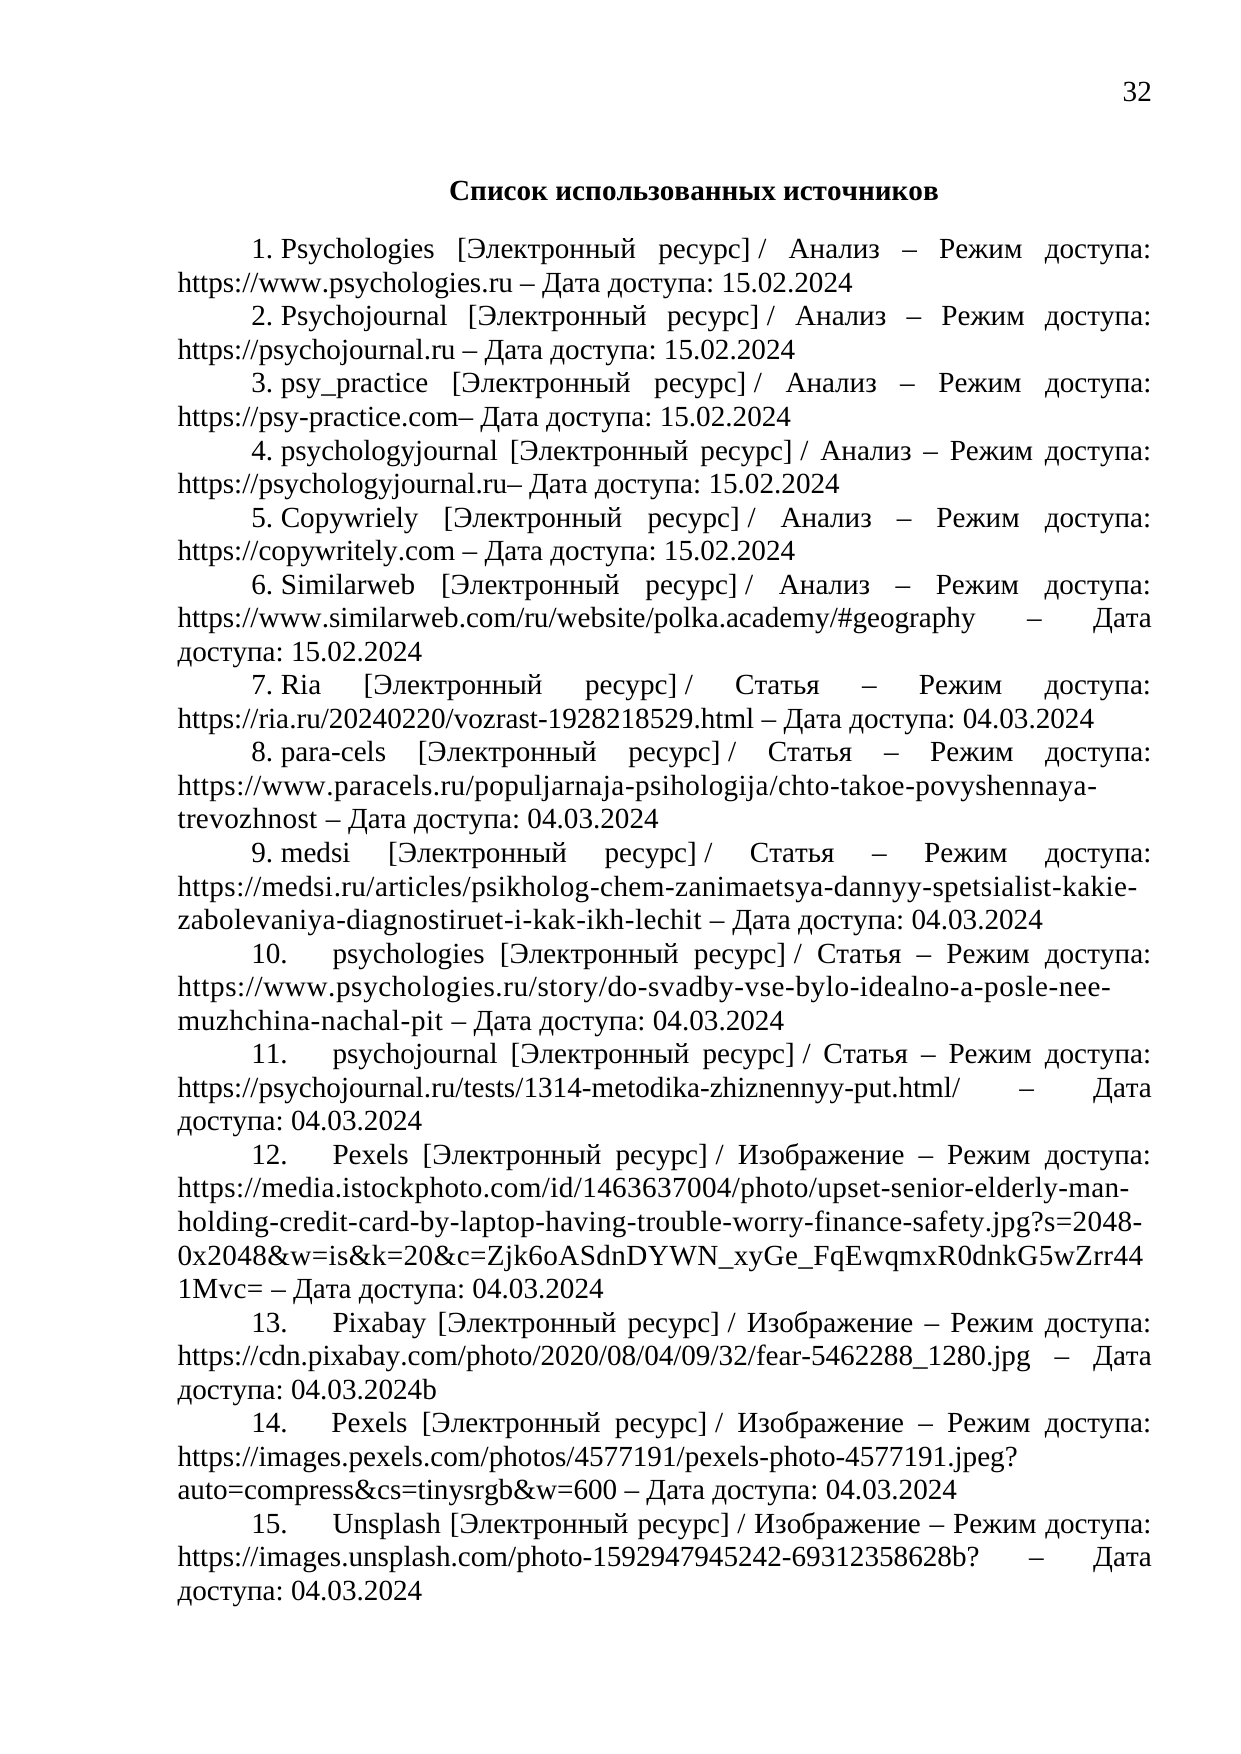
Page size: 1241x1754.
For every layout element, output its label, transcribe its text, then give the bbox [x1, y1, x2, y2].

list medsi [Электронный ресурс] / Статья – Режим доступа: https://medsi.ru/articles/psikholog-chem-zanimaetsya-dannyy-spetsialist-kakie-zabolevaniya-diagnostiruet-i-kak-ikh-lechit – Дата доступа: 04.03.2024 [177, 835, 1152, 936]
subtitle Список использованных источников [177, 173, 1152, 206]
list Psychologies [Электронный ресурс] / Анализ – Режим доступа: https://www.psychologies.ru – Дата доступа: 15.02.2024 [177, 231, 1152, 298]
list Pexels [Электронный ресурс] / Изображение – Режим доступа: https://media.istockphoto.com/id/1463637004/photo/upset-senior-elderly-man-holding-credit-card-by-laptop-having-trouble-worry-finance-safety.jpg?s=2048-0x2048&w=is&k=20&c=Zjk6oASdnDYWN_xyGe_FqEwqmxR0dnkG5wZrr441Mvc= – Дата доступа: 04.03.2024 [177, 1137, 1152, 1305]
list psychologyjournal [Электронный ресурс] / Анализ – Режим доступа: https://psychologyjournal.ru– Дата доступа: 15.02.2024 [177, 433, 1152, 500]
list Ria [Электронный ресурс] / Статья – Режим доступа: https://ria.ru/20240220/vozrast-1928218529.html – Дата доступа: 04.03.2024 [177, 667, 1152, 734]
list Copywriely [Электронный ресурс] / Анализ – Режим доступа: https://copywritely.com – Дата доступа: 15.02.2024 [177, 500, 1152, 567]
list Psychojournal [Электронный ресурс] / Анализ – Режим доступа: https://psychojournal.ru – Дата доступа: 15.02.2024 [177, 298, 1152, 366]
list para-cels [Электронный ресурс] / Статья – Режим доступа: https://www.paracels.ru/populjarnaja-psihologija/chto-takoe-povyshennaya-trevozhnost – Дата доступа: 04.03.2024 [177, 734, 1152, 835]
list psy_practice [Электронный ресурс] / Анализ – Режим доступа: https://psy-practice.com– Дата доступа: 15.02.2024 [177, 366, 1152, 433]
list Pexels [Электронный ресурс] / Изображение – Режим доступа: https://images.pexels.com/photos/4577191/pexels-photo-4577191.jpeg?auto=compress&cs=tinysrgb&w=600 – Дата доступа: 04.03.2024 [177, 1405, 1152, 1506]
list Similarweb [Электронный ресурс] / Анализ – Режим доступа: https://www.similarweb.com/ru/website/polka.academy/#geography – Дата доступа: 15.02.2024 [177, 567, 1152, 667]
list Unsplash [Электронный ресурс] / Изображение – Режим доступа: https://images.unsplash.com/photo-1592947945242-69312358628b? – Дата доступа: 04.03.2024 [177, 1506, 1152, 1607]
list Pixabay [Электронный ресурс] / Изображение – Режим доступа: https://cdn.pixabay.com/photo/2020/08/04/09/32/fear-5462288_1280.jpg – Дата доступа: 04.03.2024b [177, 1305, 1152, 1405]
list psychologies [Электронный ресурс] / Статья – Режим доступа: https://www.psychologies.ru/story/do-svadby-vse-bylo-idealno-a-posle-nee-muzhchina-nachal-pit – Дата доступа: 04.03.2024 [177, 936, 1152, 1036]
list psychojournal [Электронный ресурс] / Статья – Режим доступа: https://psychojournal.ru/tests/1314-metodika-zhiznennyy-put.html/ – Дата доступа: 04.03.2024 [177, 1036, 1152, 1137]
